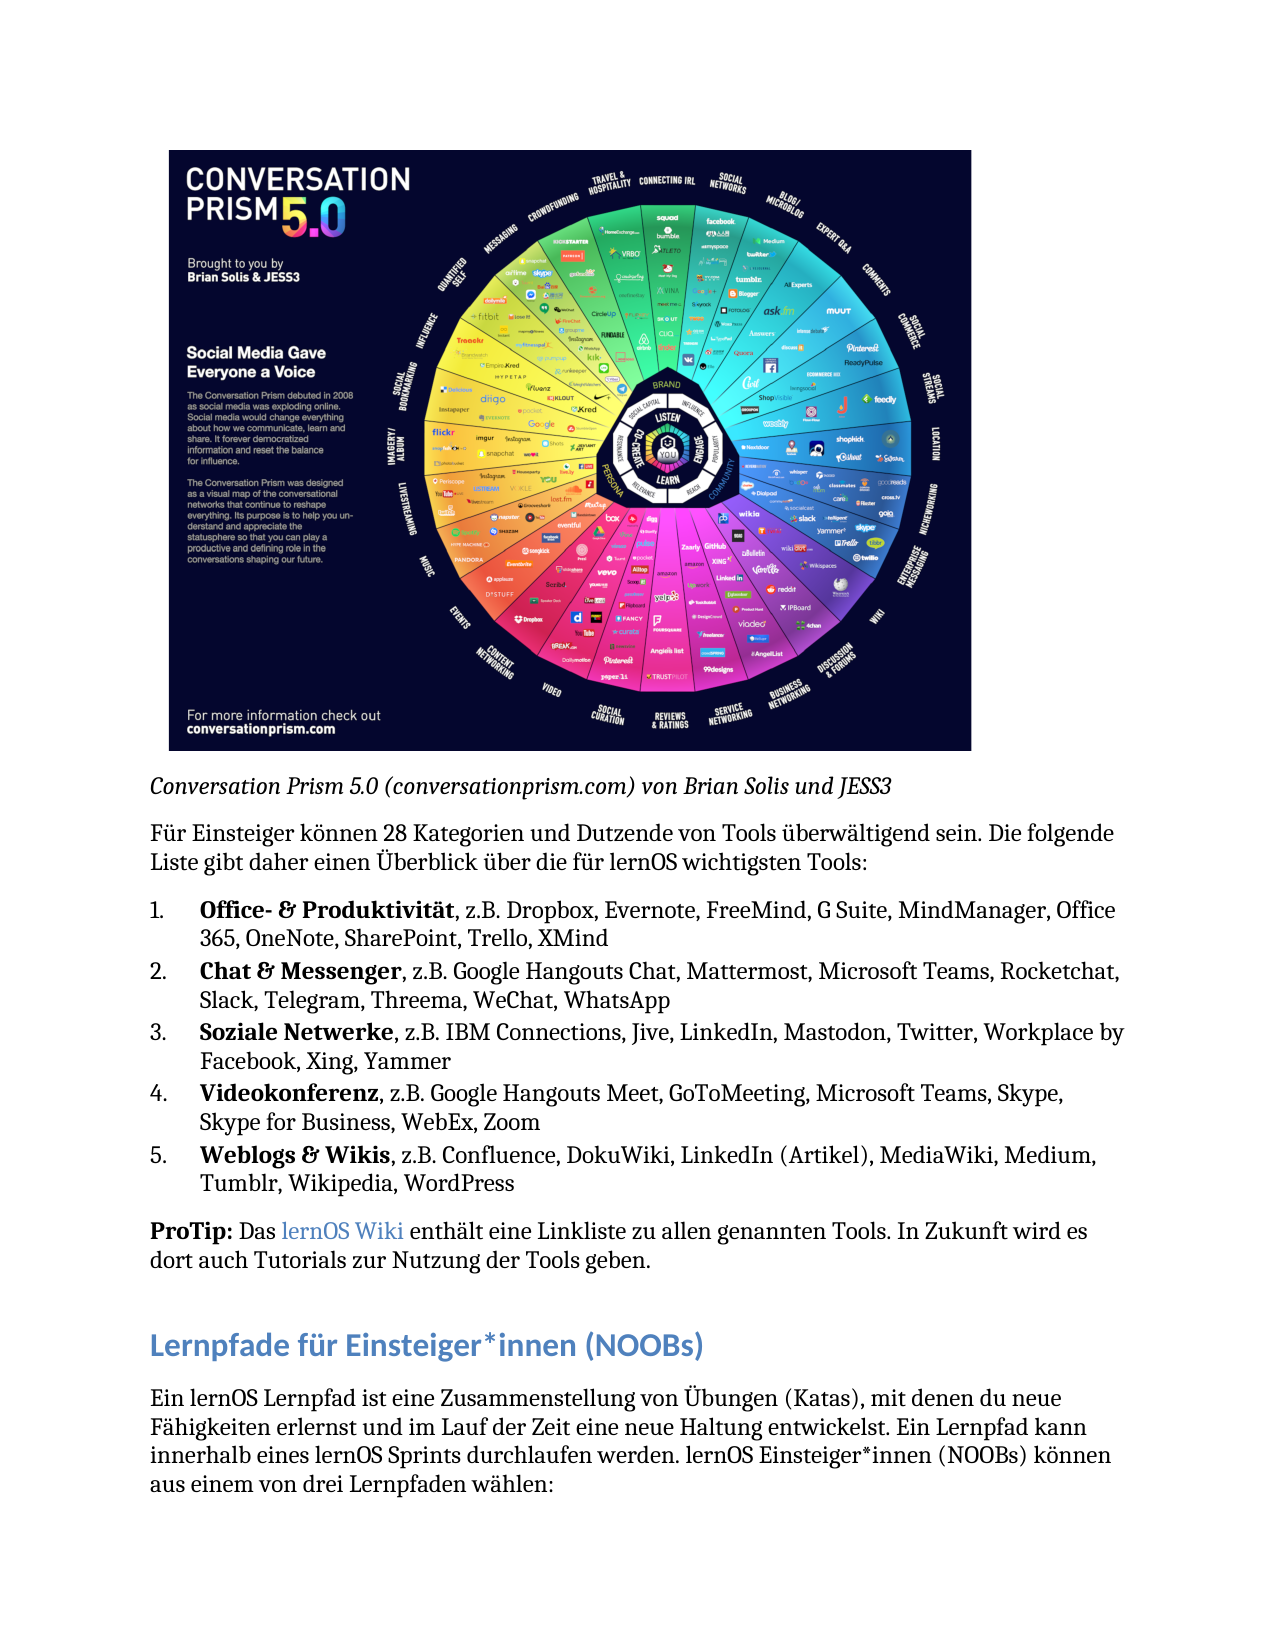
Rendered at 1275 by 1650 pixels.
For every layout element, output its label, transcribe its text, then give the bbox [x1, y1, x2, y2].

list Weblogs & Wikis, z.B. Confluence, DokuWiki, LinkedIn (Artikel), MediaWiki, Medium, Tumblr, Wikipedia, WordPress [150, 1141, 1125, 1198]
subtitle Lernpfade für Einsteiger*innen (NOOBs) [150, 1324, 1125, 1365]
text Ein lernOS Lernpfad ist eine Zusammenstellung von Übungen (Katas), mit denen du neue Fähigkeiten erlernst und im Lauf der Zeit eine neue Haltung entwickelst. Ein Lernpfad kann innerhalb eines lernOS Sprints durchlaufen werden. lernOS Einsteiger*innen (NOOBs) können aus einem von drei Lernpfaden wählen: [150, 1384, 1125, 1499]
list Videokonferenz, z.B. Google Hangouts Meet, GoToMeeting, Microsoft Teams, Skype, Skype for Business, WebEx, Zoom [150, 1079, 1125, 1137]
text Für Einsteiger können 28 Kategorien und Dutzende von Tools überwältigend sein. Die folgende Liste gibt daher einen Überblick über die für lernOS wichtigsten Tools: [150, 819, 1125, 877]
list Chat & Messenger, z.B. Google Hangouts Chat, Mattermost, Microsoft Teams, Rocketchat, Slack, Telegram, Threema, WeChat, WhatsApp [150, 957, 1125, 1014]
text ProTip: Das lernOS Wiki enthält eine Linkliste zu allen genannten Tools. In Zukunft wird es dort auch Tutorials zur Nutzung der Tools geben. [150, 1217, 1125, 1274]
list Office- & Produktivität, z.B. Dropbox, Evernote, FreeMind, G Suite, MindManager, Office 365, OneNote, SharePoint, Trello, XMind [150, 896, 1125, 953]
picture [168, 150, 972, 751]
list Soziale Netwerke, z.B. IBM Connections, Jive, LinkedIn, Mastodon, Twitter, Workplace by Facebook, Xing, Yammer [150, 1018, 1125, 1076]
text Conversation Prism 5.0 (conversationprism.com) von Brian Solis und JESS3 [150, 772, 1125, 801]
